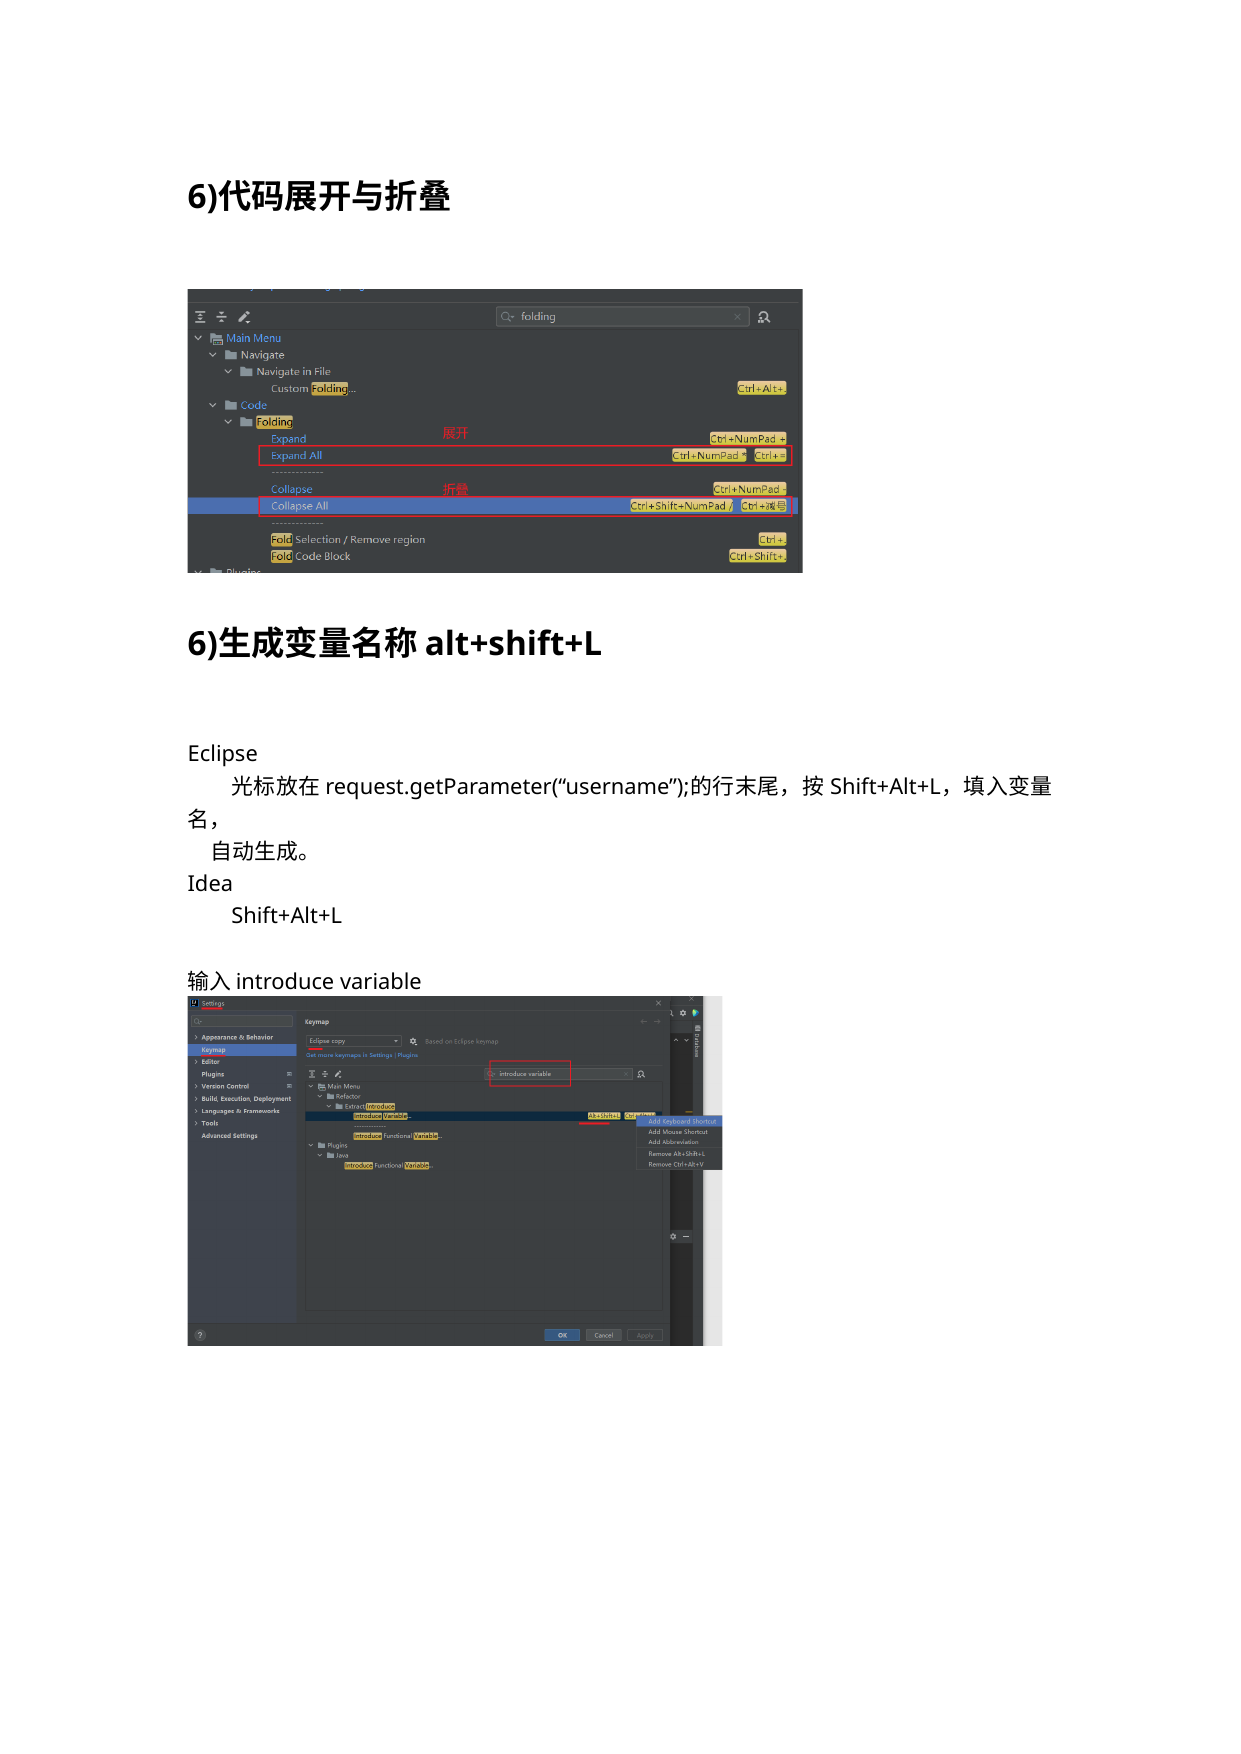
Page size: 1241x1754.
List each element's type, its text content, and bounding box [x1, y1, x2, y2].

text Idea [187, 866, 1053, 899]
subtitle 6)生成变量名称alt+shift+L [187, 609, 1053, 674]
text Eclipse [187, 736, 1053, 769]
text Shift+Alt+L [187, 899, 1053, 931]
picture [187, 996, 723, 1346]
text 光标放在request.getParameter(“username”);的行末尾，按 Shift+Alt+L，填入变量名， [187, 769, 1053, 834]
text 输入introduce variable [187, 964, 1053, 996]
text 自动生成。 [187, 834, 1053, 866]
subtitle 6)代码展开与折叠 [187, 162, 1053, 227]
picture [187, 289, 803, 573]
